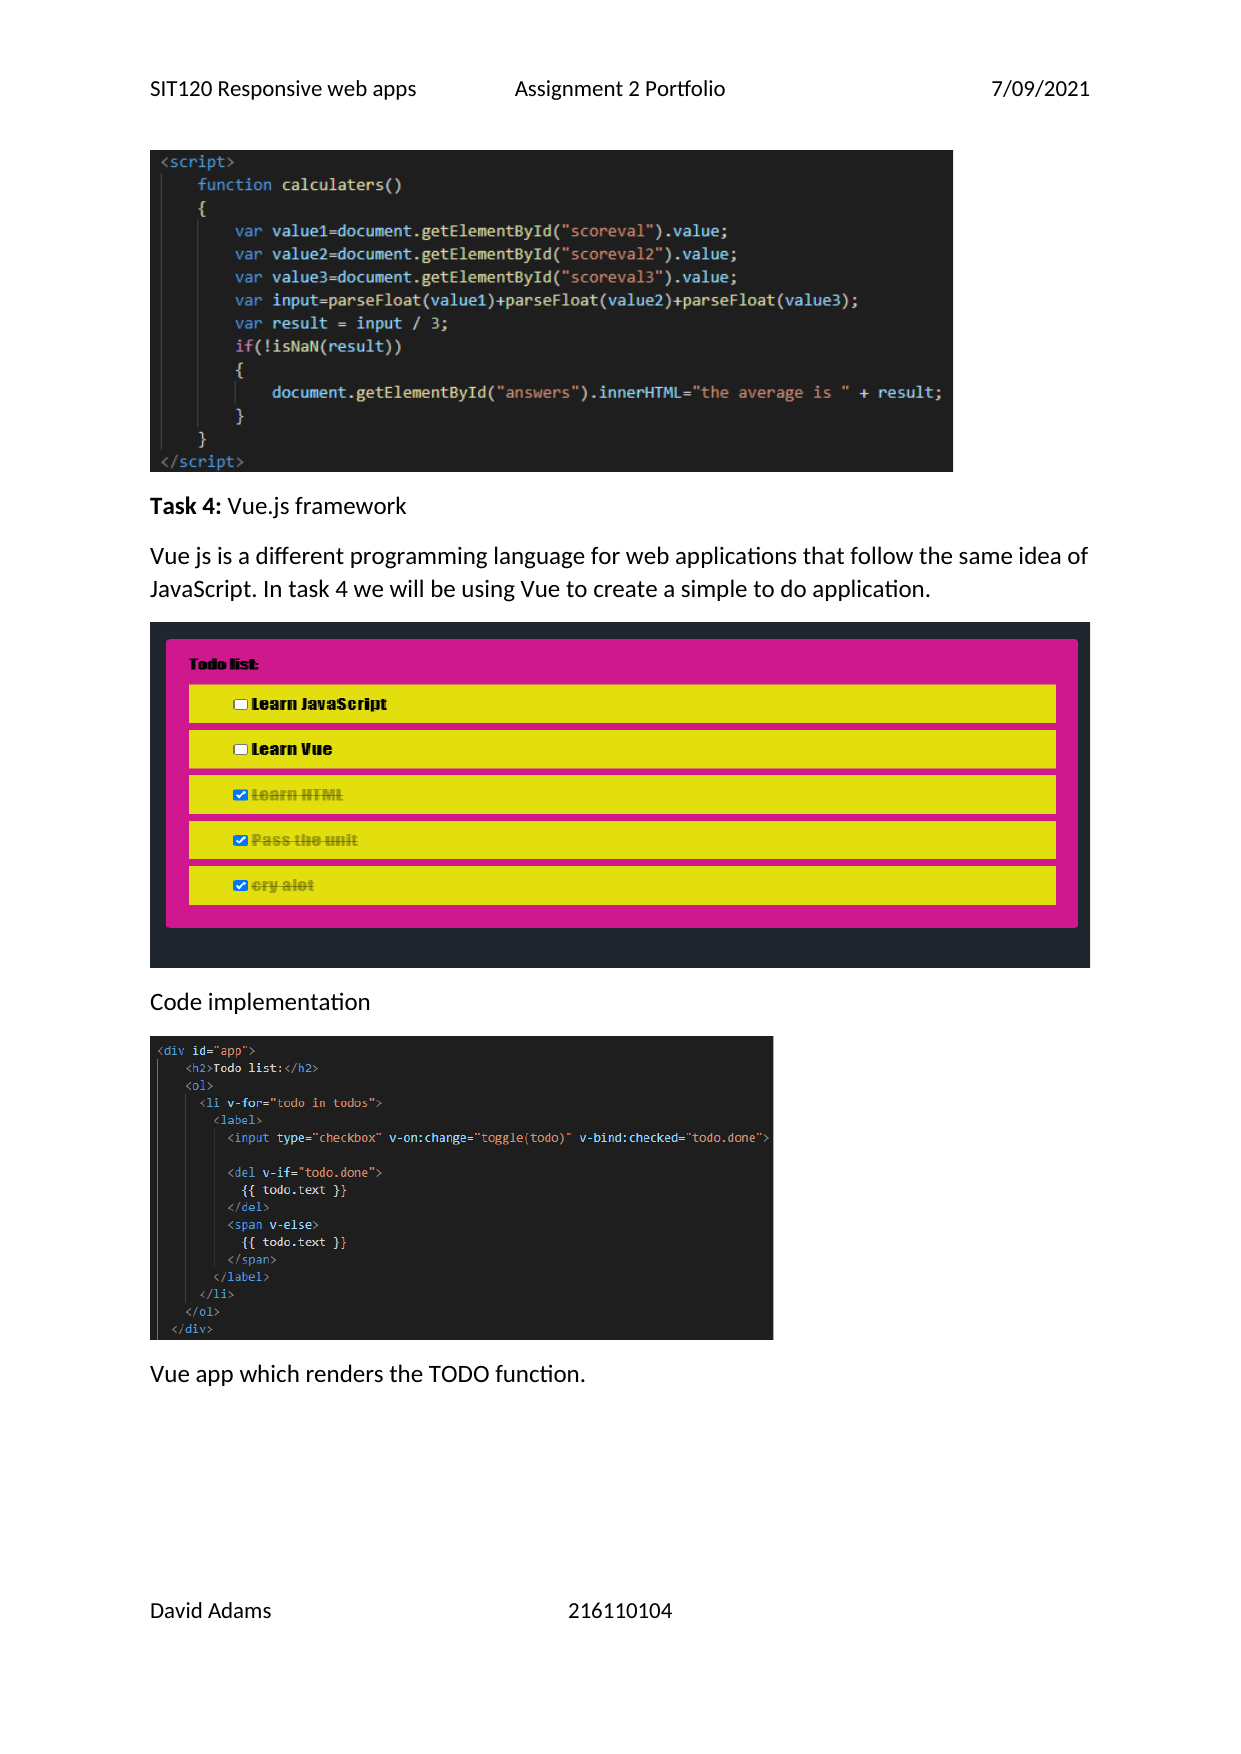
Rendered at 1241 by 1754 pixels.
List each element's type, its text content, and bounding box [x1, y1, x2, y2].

text Vue js is a different programming language for web applications that follow the same idea of JavaScript. In task 4 we will be using Vue to create a simple to do application. [150, 540, 1090, 603]
text Code implementation [150, 987, 1090, 1017]
picture [150, 1036, 774, 1340]
picture [150, 150, 954, 472]
text Task 4: Vue.js framework [150, 490, 1090, 521]
text Vue app which renders the TODO function. [150, 1358, 1090, 1389]
picture [150, 622, 1091, 968]
